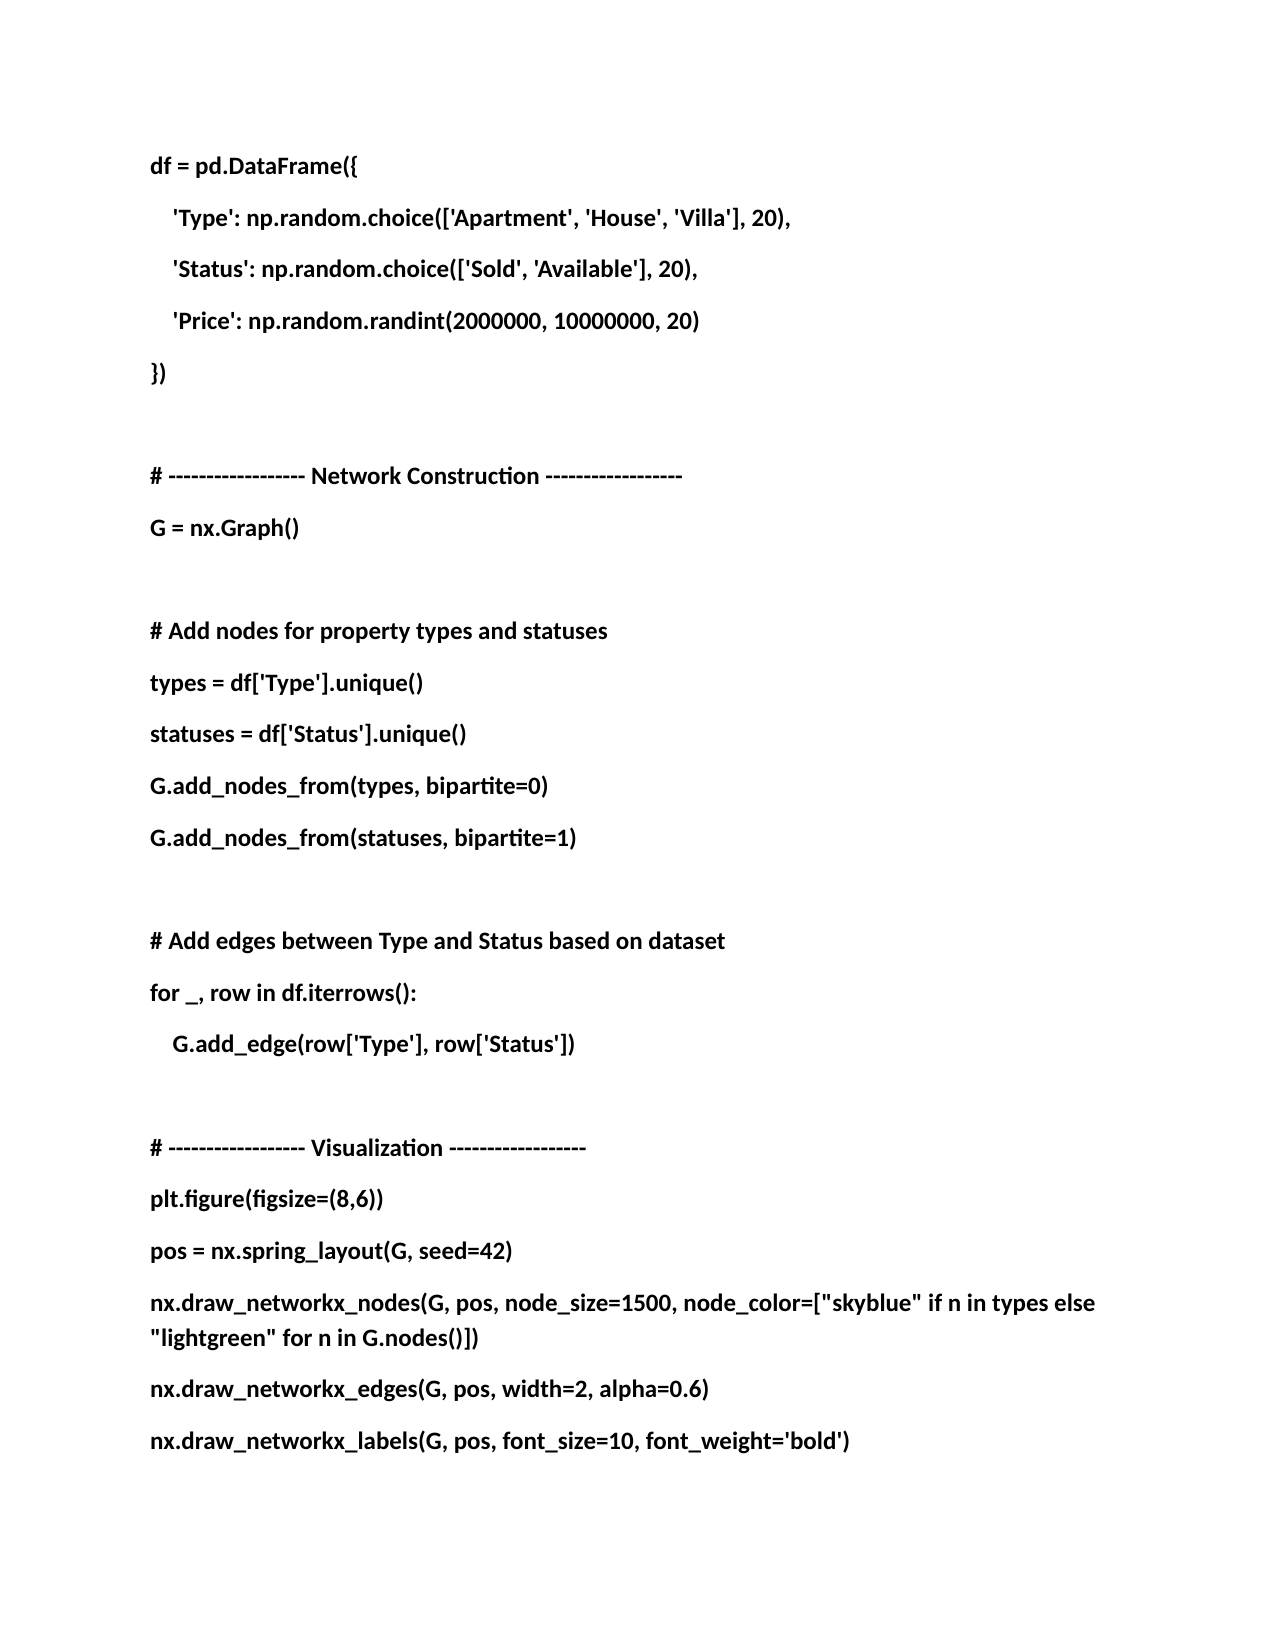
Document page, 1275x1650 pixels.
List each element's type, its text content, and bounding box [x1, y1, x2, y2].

text G.add_edge(row['Type'], row['Status']) [150, 1028, 1125, 1059]
text G = nx.Graph() [150, 512, 1125, 542]
text G.add_nodes_from(statuses, bipartite=1) [150, 822, 1125, 852]
text }) [150, 357, 1125, 387]
text 'Status': np.random.choice(['Sold', 'Available'], 20), [150, 253, 1125, 284]
text nx.draw_networkx_edges(G, pos, width=2, alpha=0.6) [150, 1373, 1125, 1404]
text for _, row in df.iterrows(): [150, 977, 1125, 1007]
text # ------------------ Visualization ------------------ [150, 1132, 1125, 1162]
text plt.figure(figsize=(8,6)) [150, 1183, 1125, 1214]
text # Add edges between Type and Status based on dataset [150, 925, 1125, 956]
text 'Price': np.random.randint(2000000, 10000000, 20) [150, 305, 1125, 336]
text # Add nodes for property types and statuses [150, 615, 1125, 646]
text types = df['Type'].unique() [150, 667, 1125, 697]
text nx.draw_networkx_nodes(G, pos, node_size=1500, node_color=["skyblue" if n in types else "lightgreen" for n in G.nodes()]) [150, 1287, 1125, 1352]
text # ------------------ Network Construction ------------------ [150, 460, 1125, 491]
text pos = nx.spring_layout(G, seed=42) [150, 1235, 1125, 1266]
text G.add_nodes_from(types, bipartite=0) [150, 770, 1125, 801]
text statuses = df['Status'].unique() [150, 718, 1125, 749]
text 'Type': np.random.choice(['Apartment', 'House', 'Villa'], 20), [150, 202, 1125, 232]
text df = pd.DataFrame({ [150, 150, 1125, 181]
text nx.draw_networkx_labels(G, pos, font_size=10, font_weight='bold') [150, 1425, 1125, 1456]
